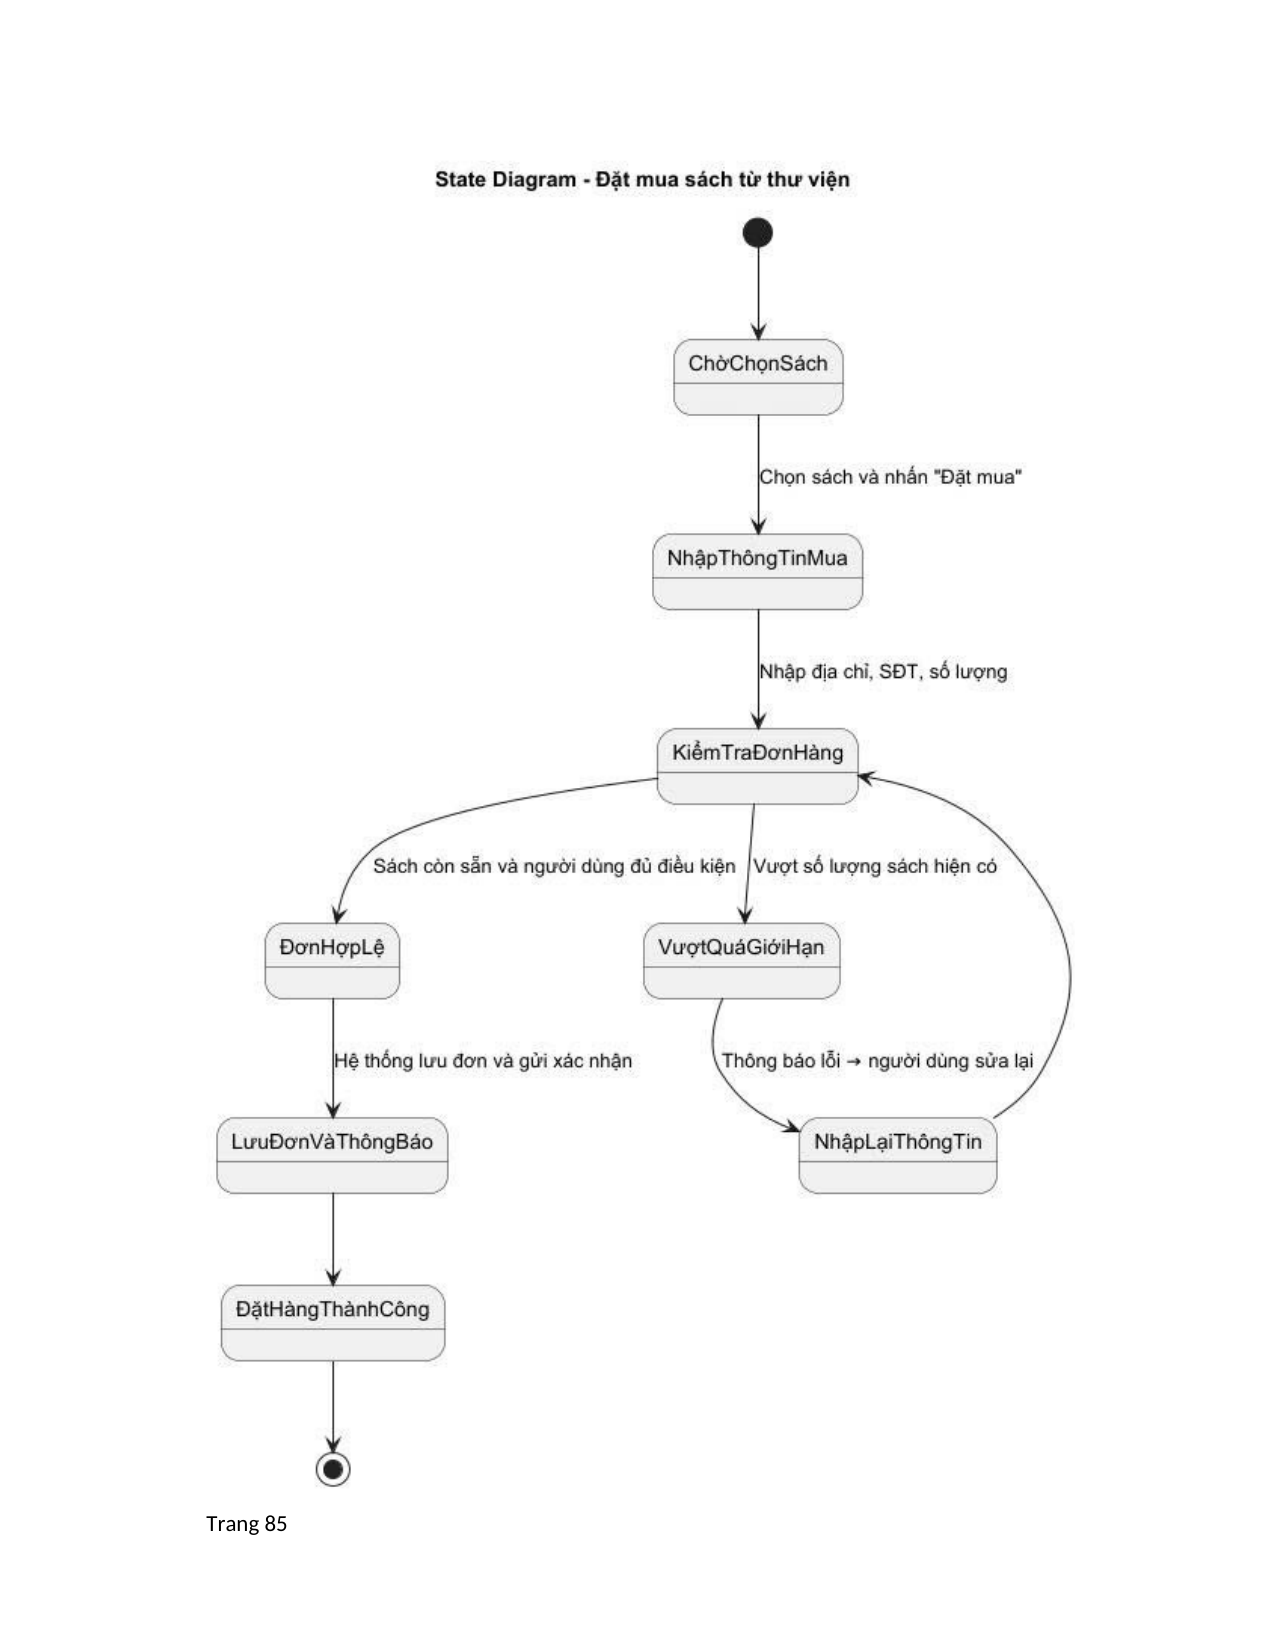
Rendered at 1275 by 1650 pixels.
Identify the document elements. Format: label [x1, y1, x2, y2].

picture [206, 150, 1099, 1493]
